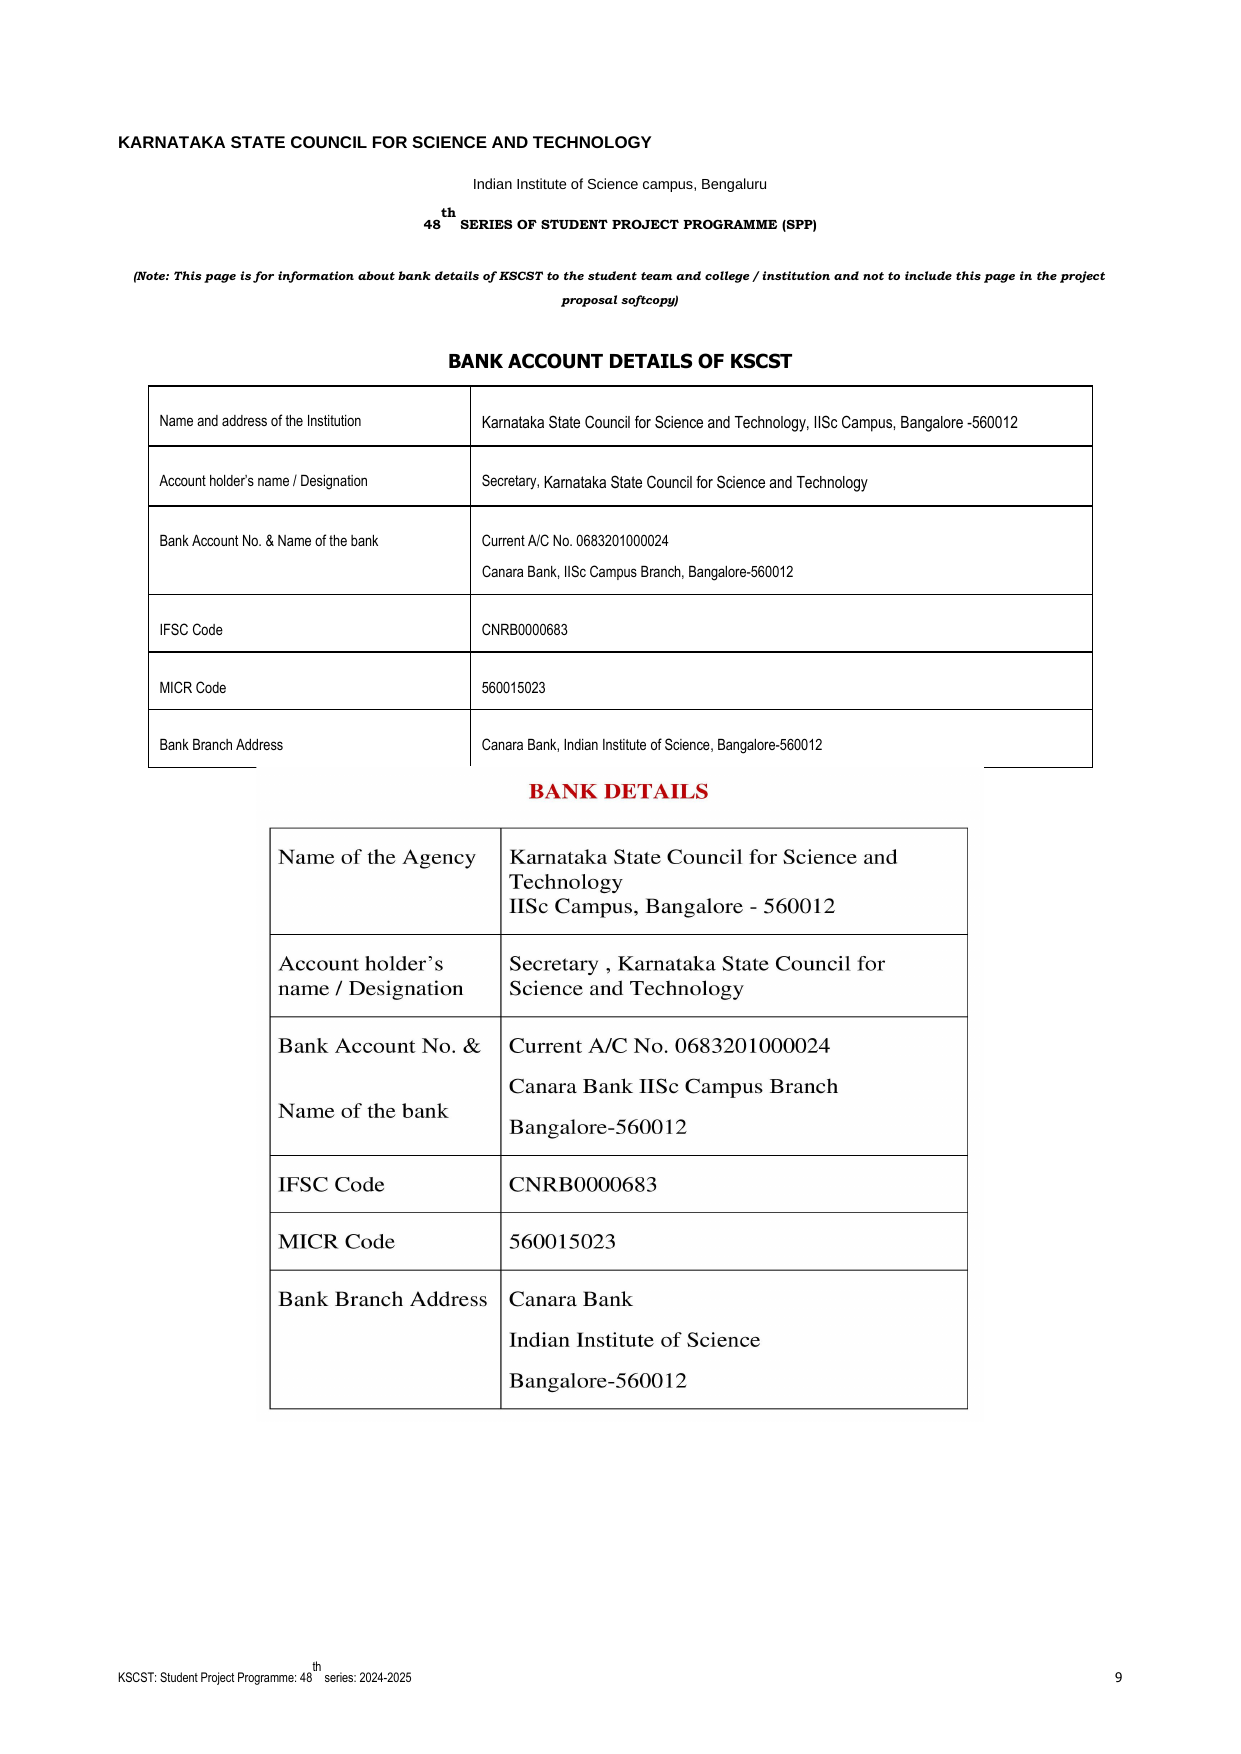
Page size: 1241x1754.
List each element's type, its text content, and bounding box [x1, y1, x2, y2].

table_cell CNRB0000683 [471, 595, 1092, 651]
table_cell Account holder’s name / Designation [149, 447, 470, 505]
table_cell Secretary, Karnataka State Council for Science and Technology [471, 447, 1092, 505]
text BANK ACCOUNT DETAILS OF KSCST [118, 332, 1122, 372]
table_header Karnataka State Council for Science and Technology, IISc Campus, Bangalore -560012 [471, 387, 1092, 445]
table_cell 560015023 [471, 653, 1092, 709]
table_cell Current A/C No. 0683201000024 Canara Bank, IISc Campus Branch, Bangalore-560012 [471, 507, 1092, 593]
text (Note: This page is for information about bank details of KSCST to the student team and college / institution and not to include this page in the project proposal softcopy) [118, 258, 1122, 307]
table_cell IFSC Code [149, 595, 470, 651]
table_cell Bank Account No. & Name of the bank [149, 507, 470, 593]
text 48th SERIES OF STUDENT PROJECT PROGRAMME (SPP) [118, 205, 1122, 232]
picture [256, 767, 984, 1422]
text Indian Institute of Science campus, Bengaluru [118, 164, 1122, 193]
table_header Name and address of the Institution [149, 387, 470, 445]
table_cell Bank Branch Address [149, 710, 470, 766]
text KARNATAKA STATE COUNCIL FOR SCIENCE AND TECHNOLOGY [118, 118, 1122, 152]
table_cell MICR Code [149, 653, 470, 709]
table_cell Canara Bank, Indian Institute of Science, Bangalore-560012 [471, 710, 1092, 766]
